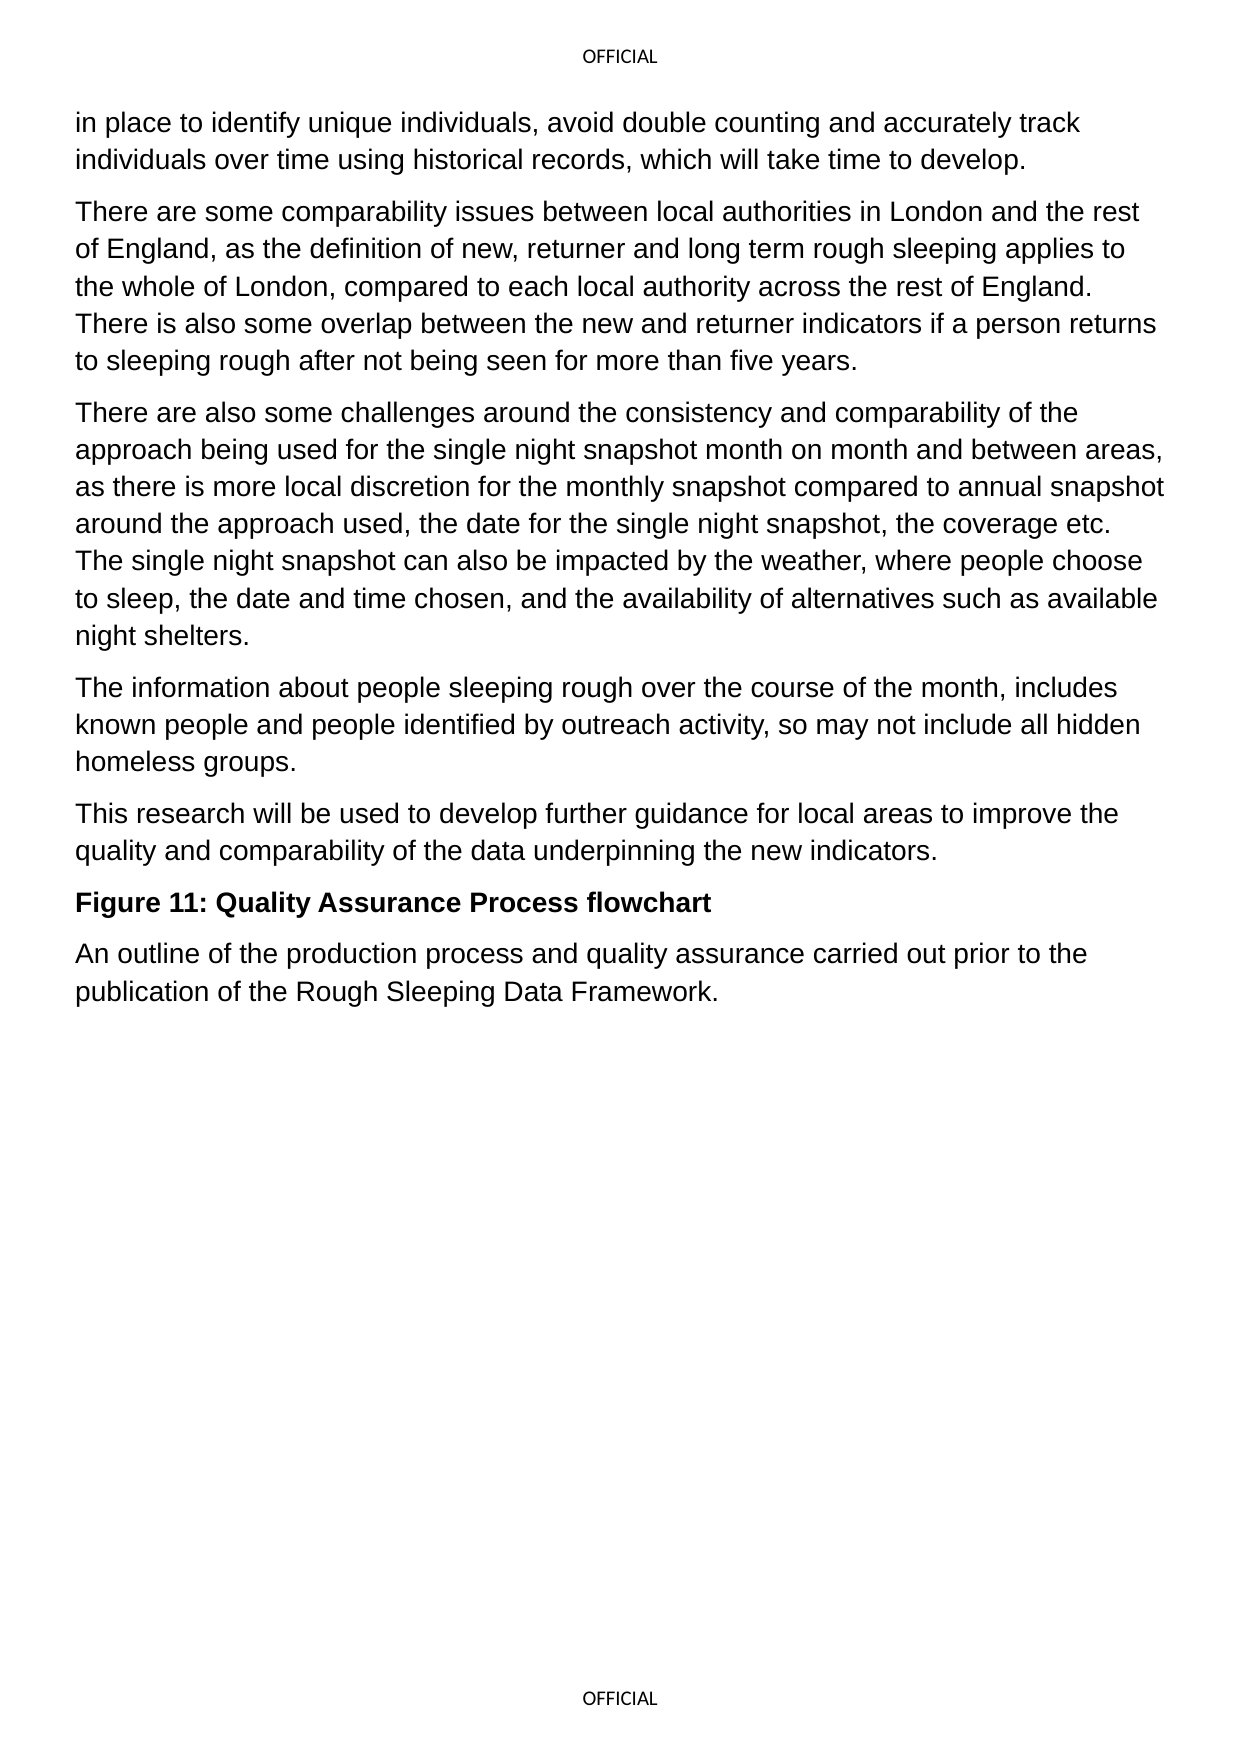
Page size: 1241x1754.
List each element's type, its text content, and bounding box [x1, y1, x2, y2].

text There are also some challenges around the consistency and comparability of the approach being used for the single night snapshot month on month and between areas, as there is more local discretion for the monthly snapshot compared to annual snapshot around the approach used, the date for the single night snapshot, the coverage etc. The single night snapshot can also be impacted by the weather, where people choose to sleep, the date and time chosen, and the availability of alternatives such as available night shelters. [75, 396, 1165, 651]
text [75, 106, 1165, 176]
text This research will be used to develop further guidance for local areas to improve the quality and comparability of the data underpinning the new indicators. [75, 797, 1165, 866]
text The information about people sleeping rough over the course of the month, includes known people and people identified by outreach activity, so may not include all hidden homeless groups. [75, 671, 1165, 777]
text There are some comparability issues between local authorities in London and the rest of England, as the definition of new, returner and long term rough sleeping applies to the whole of London, compared to each local authority across the rest of England. There is also some overlap between the new and returner indicators if a person returns to sleeping rough after not being seen for more than five years. [75, 195, 1165, 376]
text Figure 11: Quality Assurance Process flowchart [75, 886, 1165, 918]
text An outline of the production process and quality assurance carried out prior to the publication of the Rough Sleeping Data Framework. [75, 937, 1165, 1007]
